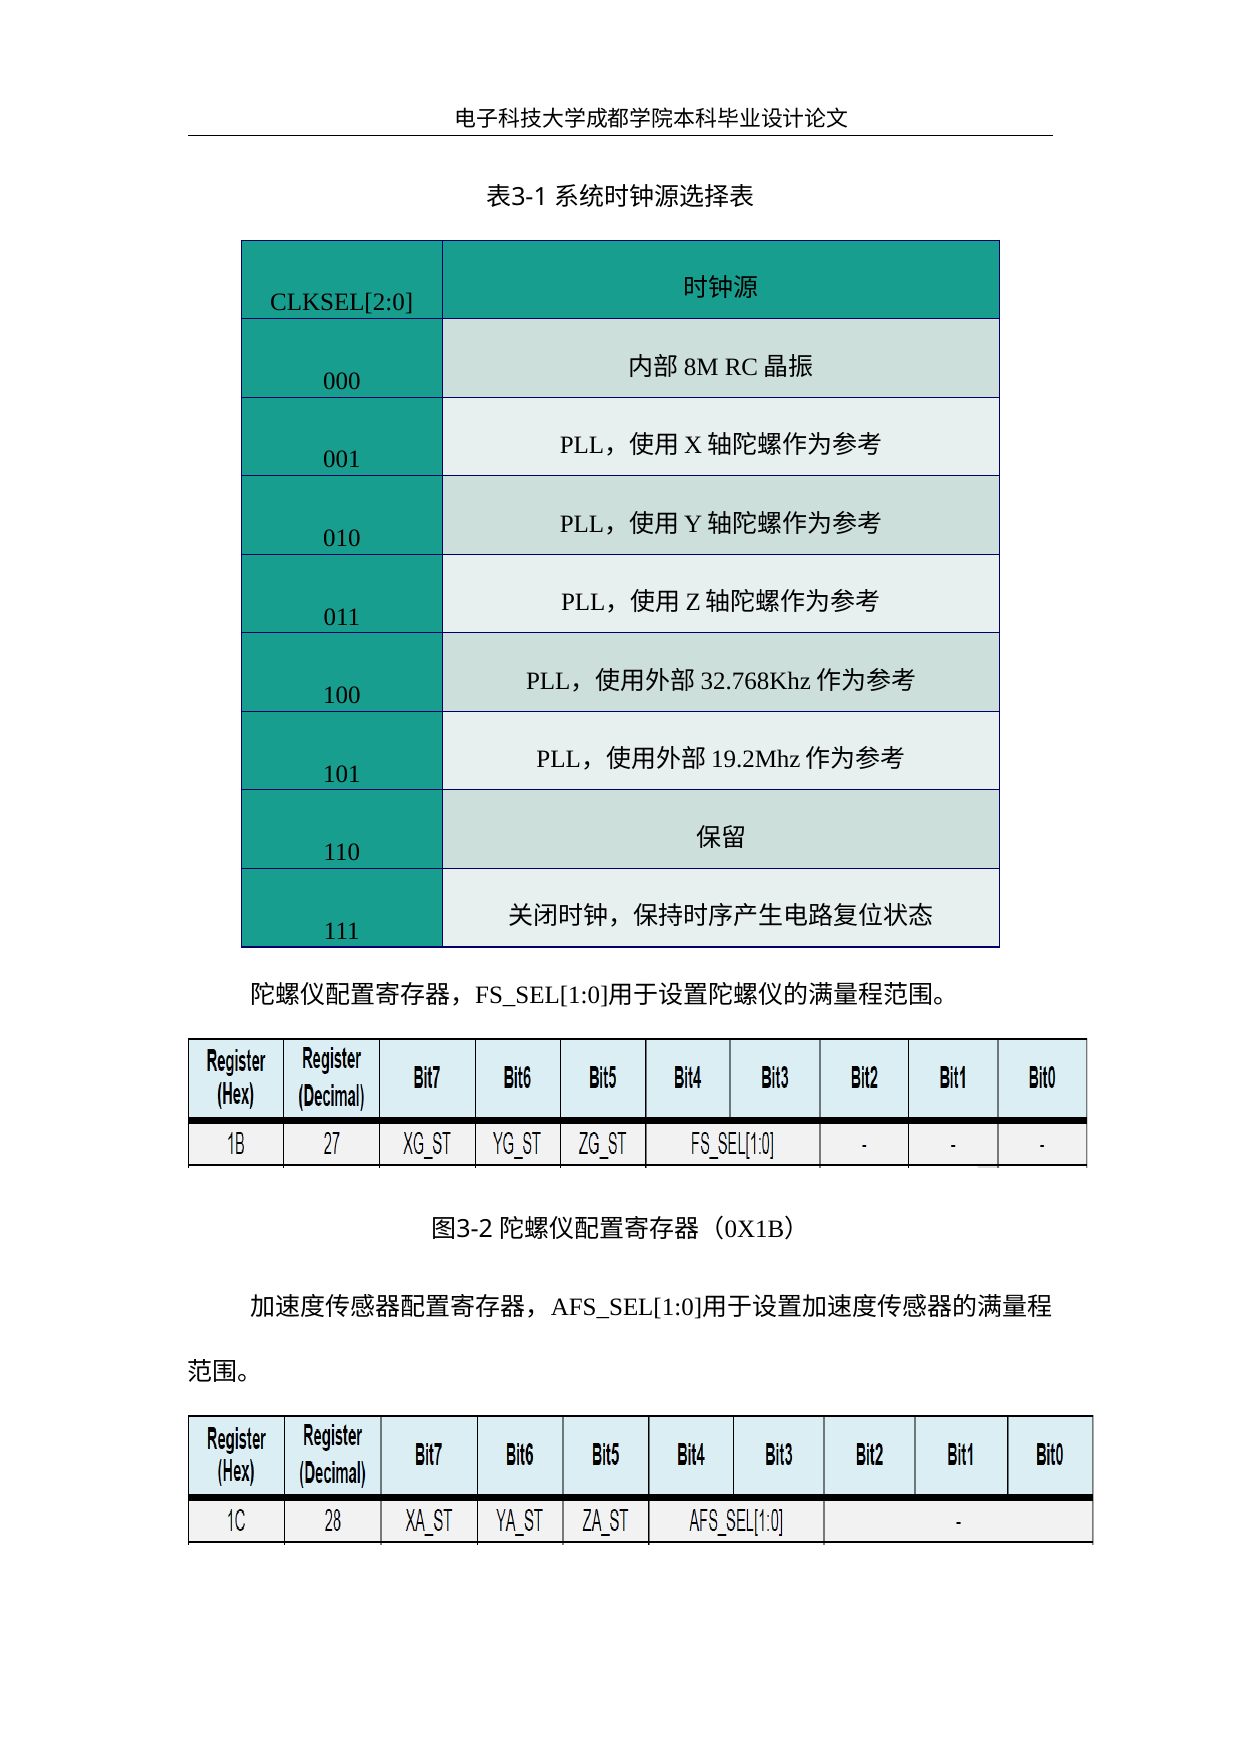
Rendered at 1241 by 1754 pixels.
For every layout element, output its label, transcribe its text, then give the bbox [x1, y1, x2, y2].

picture [187, 1037, 1088, 1168]
table_cell 保留 [443, 790, 999, 868]
table_cell 内部8M RC晶振 [443, 319, 999, 397]
table_cell PLL，使用X轴陀螺作为参考 [443, 398, 999, 475]
table_cell 000 [242, 319, 442, 397]
table_cell 010 [242, 476, 442, 554]
text 系统时钟源选择表 [187, 162, 1053, 227]
table_cell 001 [242, 398, 442, 475]
table_cell 110 [242, 790, 442, 868]
table_cell 100 [242, 633, 442, 711]
table_cell PLL，使用外部19.2Mhz作为参考 [443, 712, 999, 789]
picture [187, 1414, 1094, 1545]
table_cell 111 [242, 869, 442, 946]
table_cell 101 [242, 712, 442, 789]
table_cell PLL，使用外部32.768Khz作为参考 [443, 633, 999, 711]
table_header 时钟源 [443, 241, 999, 318]
text 加速度传感器配置寄存器，AFS_SEL[1:0]用于设置加速度传感器的满量程范围。 [187, 1272, 1053, 1402]
table_header CLKSEL[2:0] [242, 241, 442, 318]
text 陀螺仪配置寄存器，FS_SEL[1:0]用于设置陀螺仪的满量程范围。 [187, 960, 1053, 1025]
table_cell 关闭时钟，保持时序产生电路复位状态 [443, 869, 999, 946]
table_cell 011 [242, 555, 442, 632]
table_cell PLL，使用Z轴陀螺作为参考 [443, 555, 999, 632]
text 陀螺仪配置寄存器（0X1B） [187, 1194, 1053, 1259]
table_cell PLL，使用Y轴陀螺作为参考 [443, 476, 999, 554]
